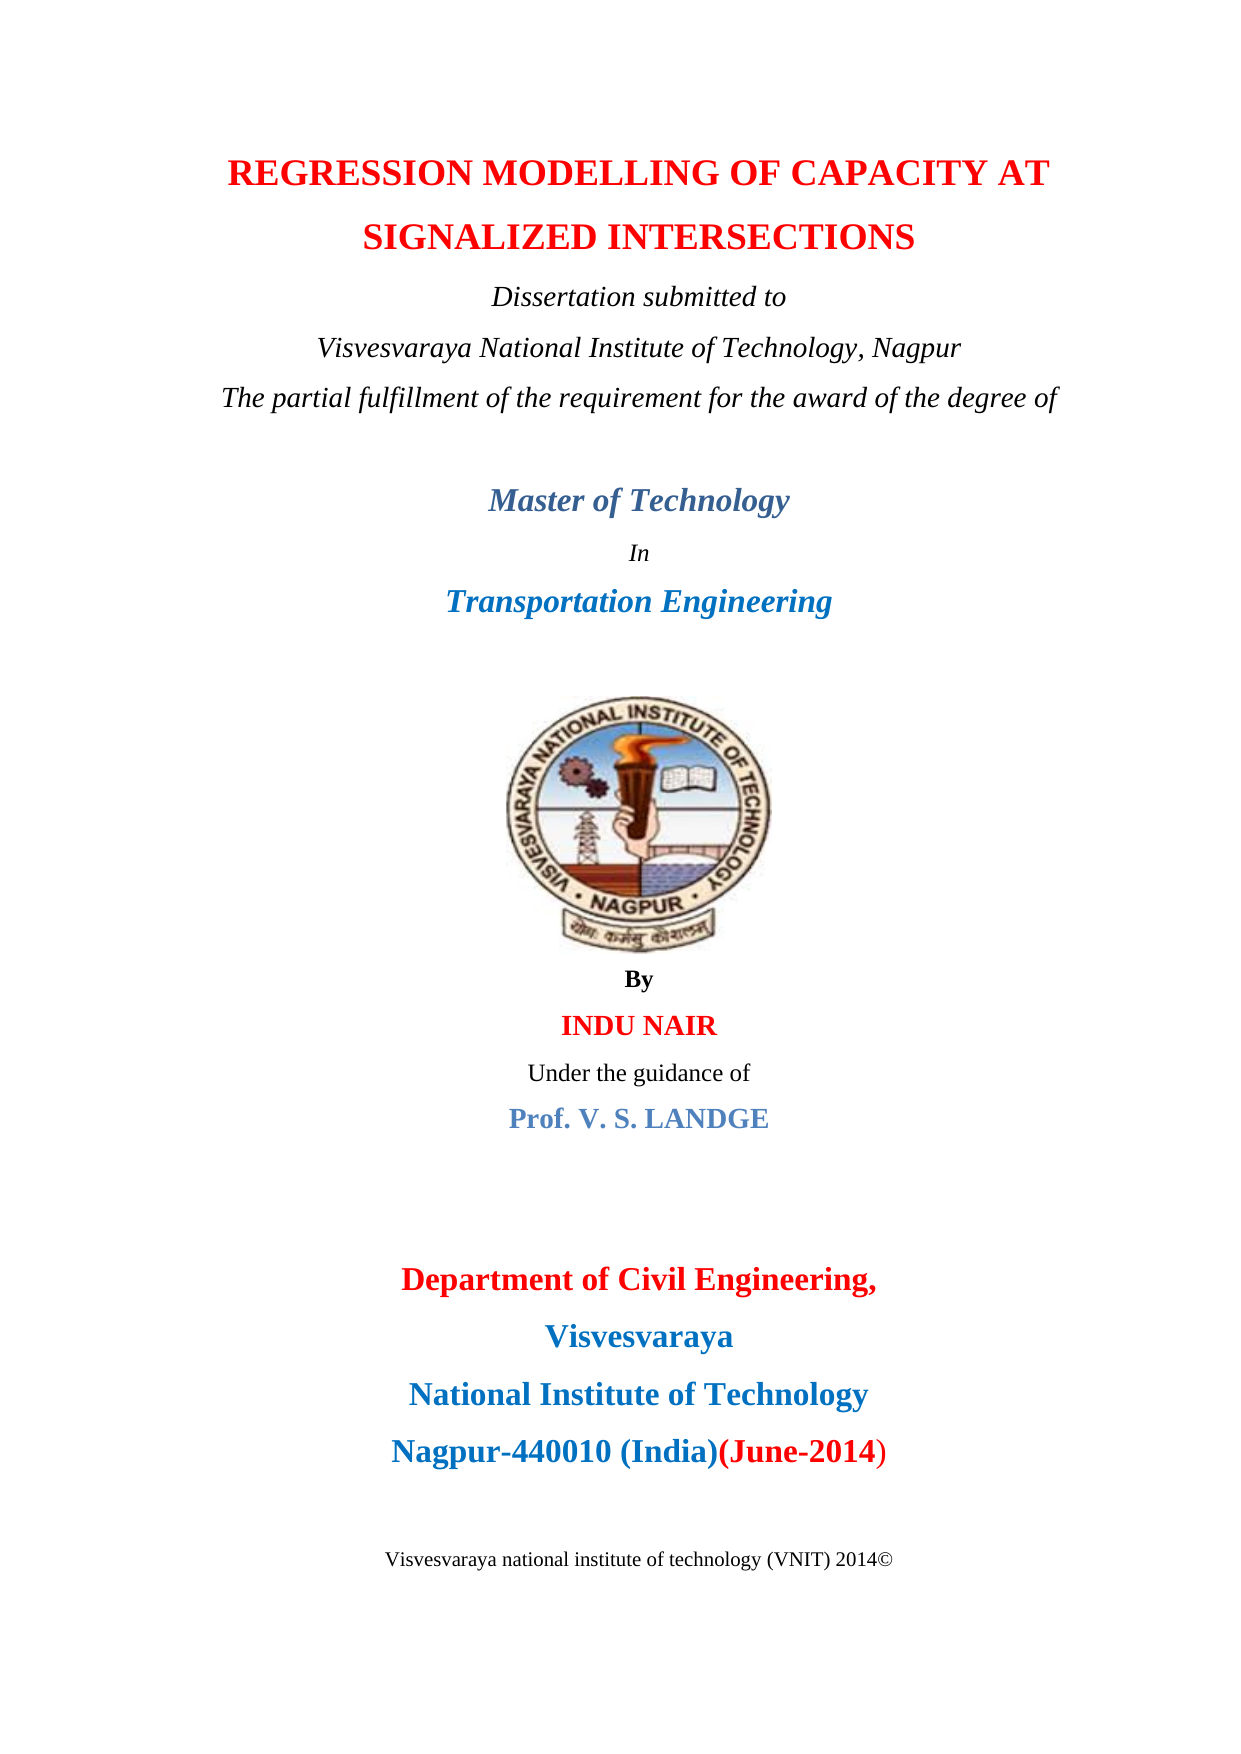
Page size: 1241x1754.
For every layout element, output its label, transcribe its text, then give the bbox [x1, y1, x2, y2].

text Dissertation submitted to [187, 279, 1090, 313]
text Visvesvaraya National Institute of Technology, Nagpur [187, 330, 1090, 363]
text In [187, 538, 1090, 567]
text The partial fulfillment of the requirement for the award of the degree of [187, 380, 1090, 413]
text Visvesvaraya [187, 1317, 1090, 1355]
text INDU NAIR [187, 1008, 1090, 1041]
text Department of Civil Engineering, [187, 1259, 1090, 1297]
text Under the guidance of [187, 1058, 1090, 1087]
text By [187, 964, 1090, 993]
text National Institute of Technology [187, 1374, 1090, 1412]
picture [505, 696, 772, 954]
text Visvesvaraya national institute of technology (VNIT) 2014© [187, 1547, 1090, 1571]
text Nagpur-440010 (India)(June-2014) [187, 1432, 1090, 1470]
text Prof. V. S. LANDGE [187, 1101, 1090, 1134]
text Master of Technology [187, 481, 1090, 519]
text REGRESSION MODELLING OF CAPACITY AT SIGNALIZED INTERSECTIONS [187, 150, 1090, 258]
text Transportation Engineering [187, 581, 1090, 619]
